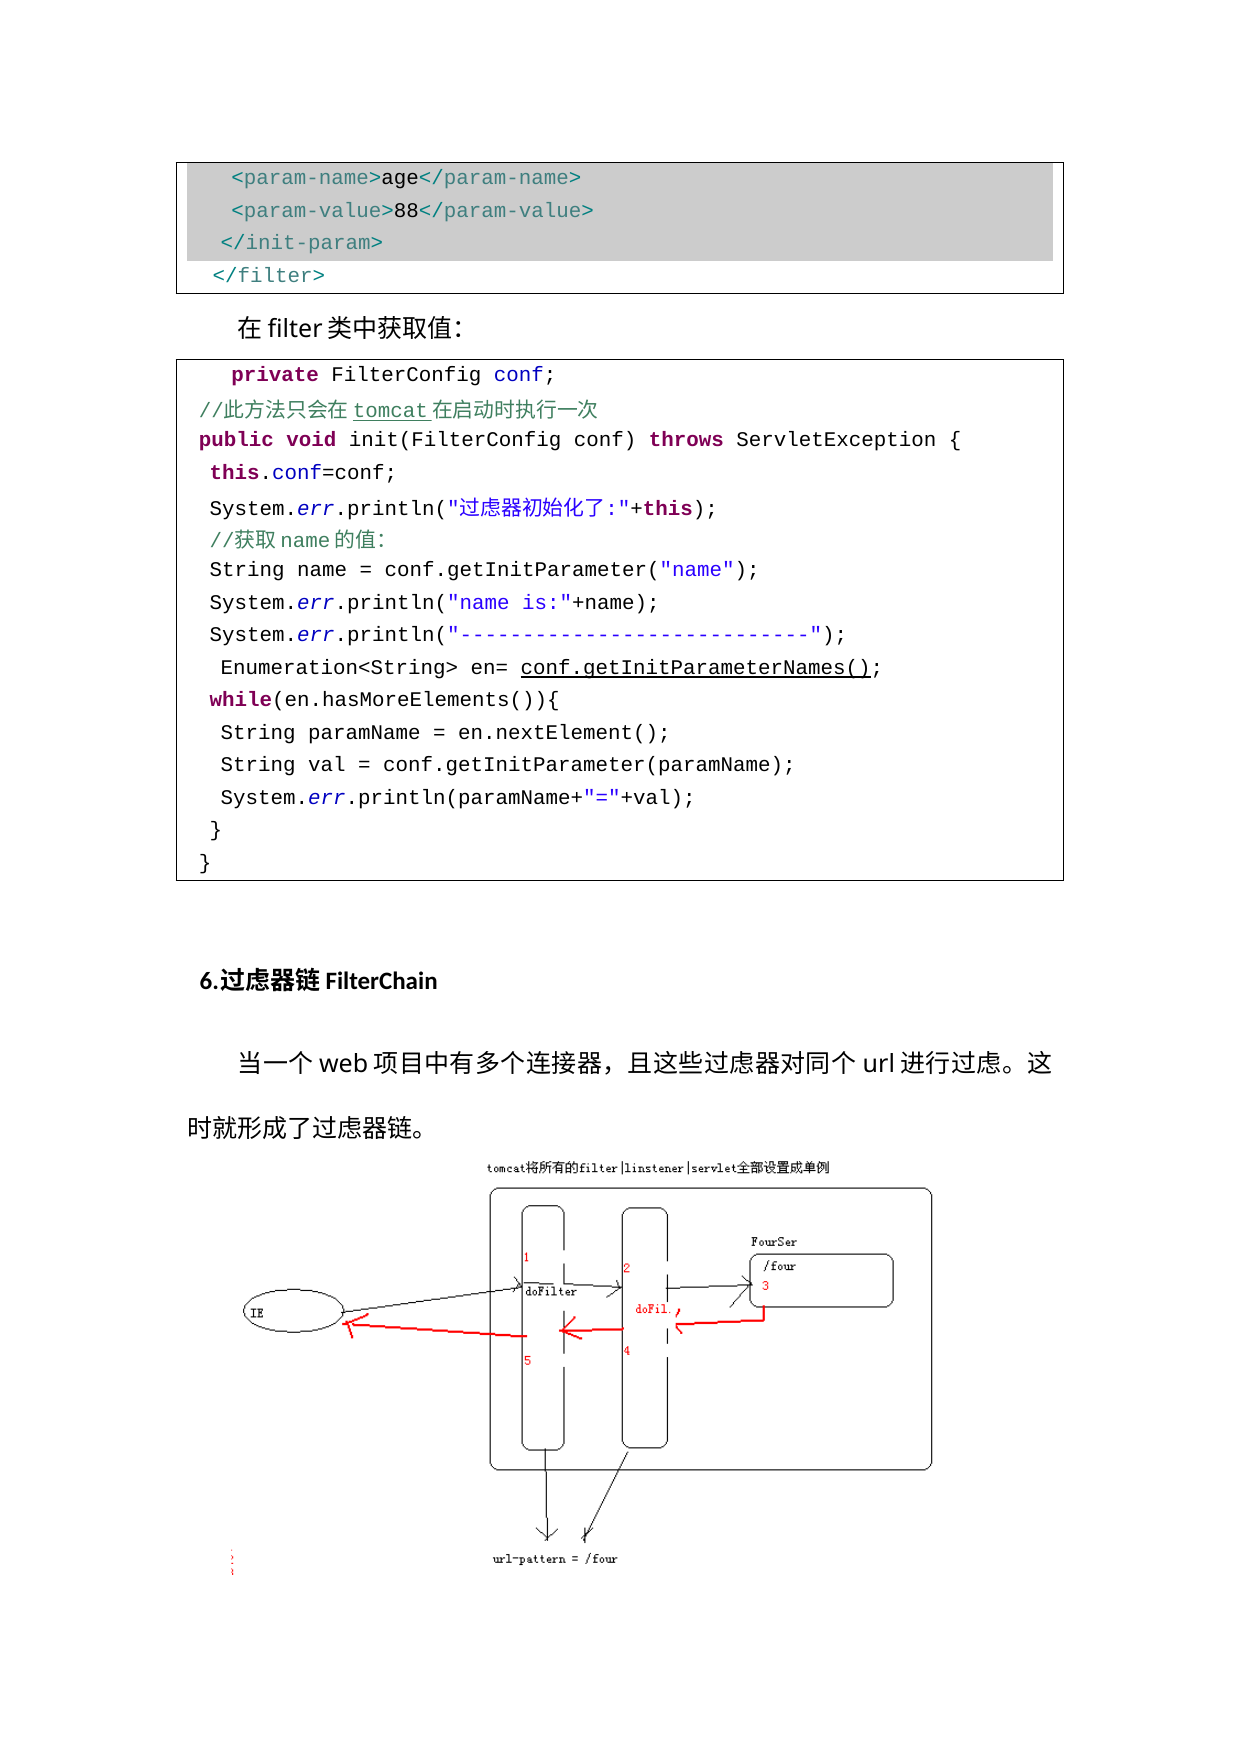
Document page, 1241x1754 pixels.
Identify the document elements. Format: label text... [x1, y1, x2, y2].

list 过虑器链FilterChain [199, 946, 1053, 1011]
table_header private FilterConfig conf; //此方法只会在tomcat在启动时执行一次 public void init(FilterConfig conf) throws ServletException { this.conf=conf; System.err.println("过虑器初始化了:"+this); //获取name的值： String name = conf.getInitParameter("name"); System.err.println("name is:"+name); System.err.println("----------------------------"); Enumeration<String> en= conf.getInitParameterNames(); while(en.hasMoreElements()){ String paramName = en.nextElement(); String val = conf.getInitParameter(paramName); System.err.println(paramName+"="+val); } } [177, 360, 1063, 880]
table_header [177, 163, 1063, 293]
picture [231, 1159, 984, 1575]
text 在filter类中获取值： [187, 294, 1053, 359]
text 当一个web项目中有多个连接器，且这些过虑器对同个url进行过虑。这时就形成了过虑器链。 [187, 1029, 1053, 1159]
